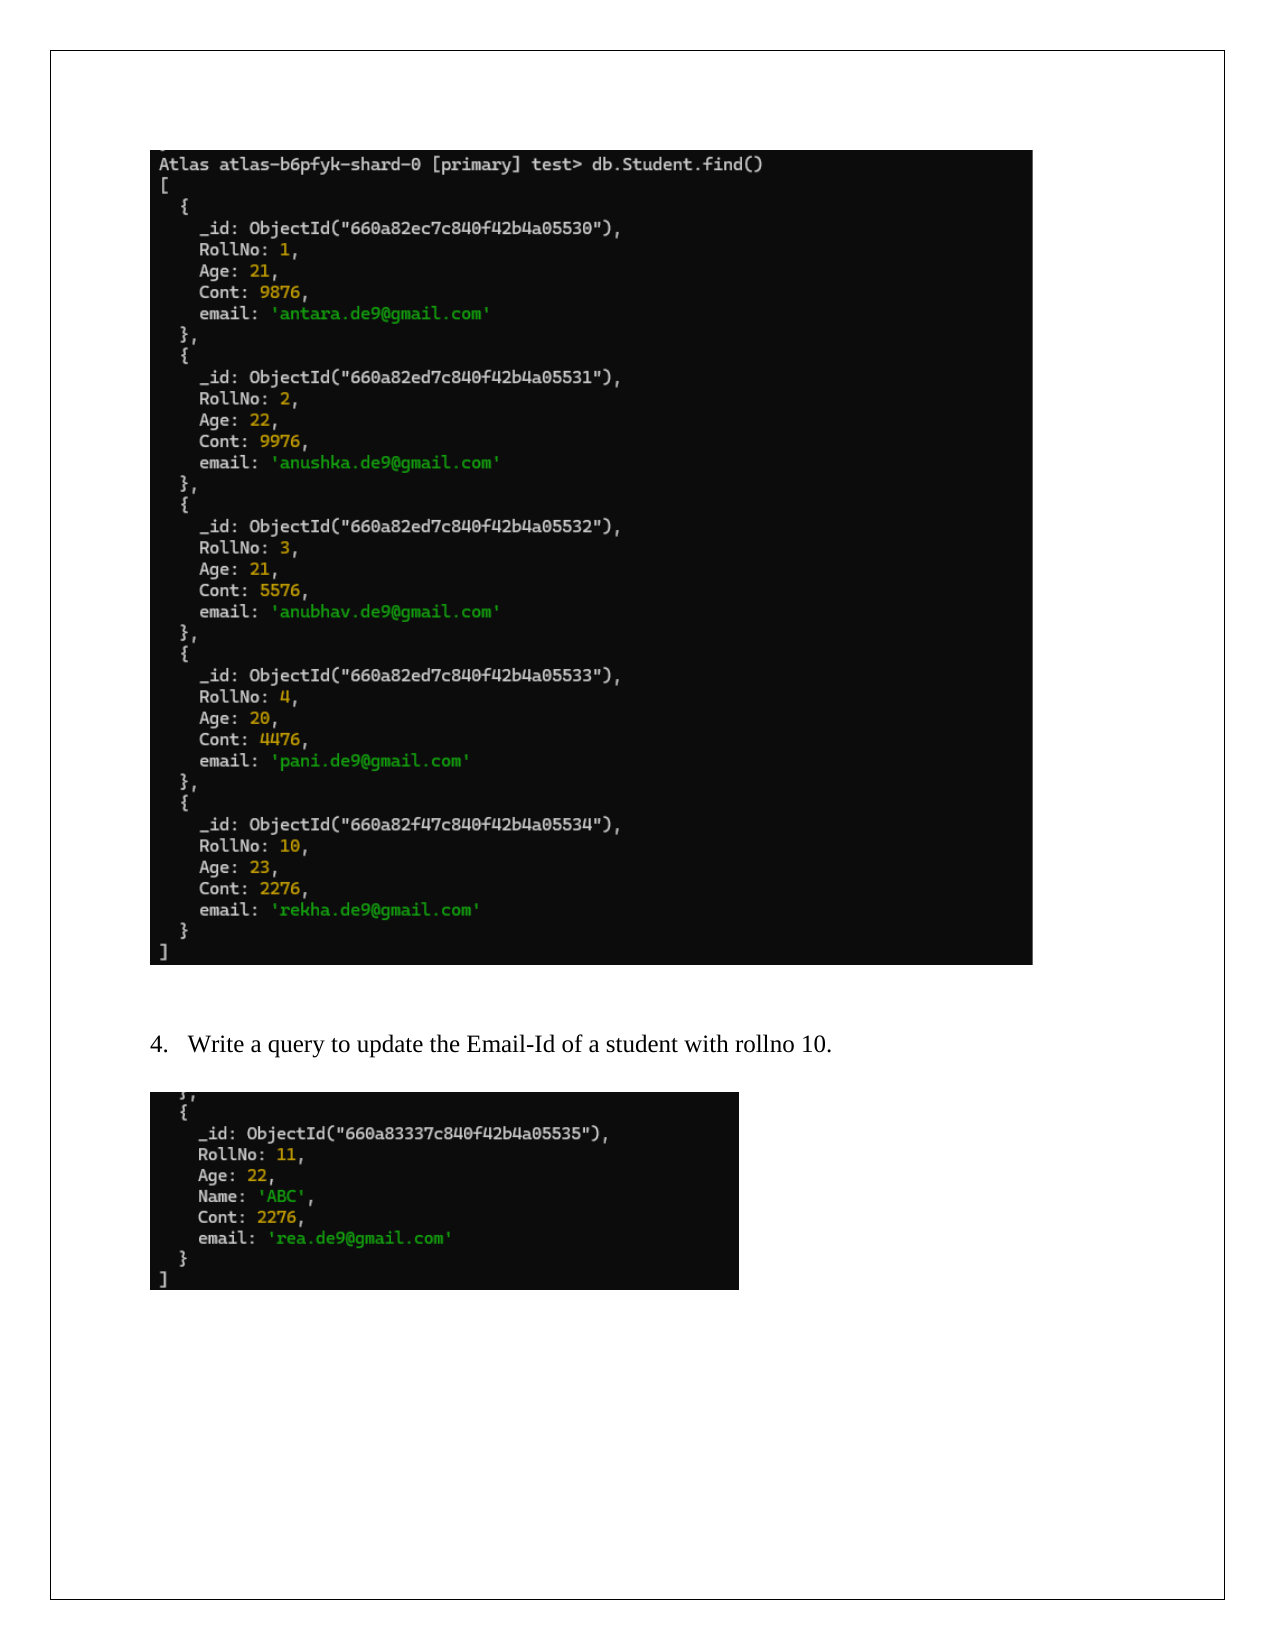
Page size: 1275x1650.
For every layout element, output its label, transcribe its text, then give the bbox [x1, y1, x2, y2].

picture [150, 1092, 739, 1290]
list Write a query to update the Email-Id of a student with rollno 10. [150, 1029, 1125, 1058]
picture [150, 150, 1033, 965]
